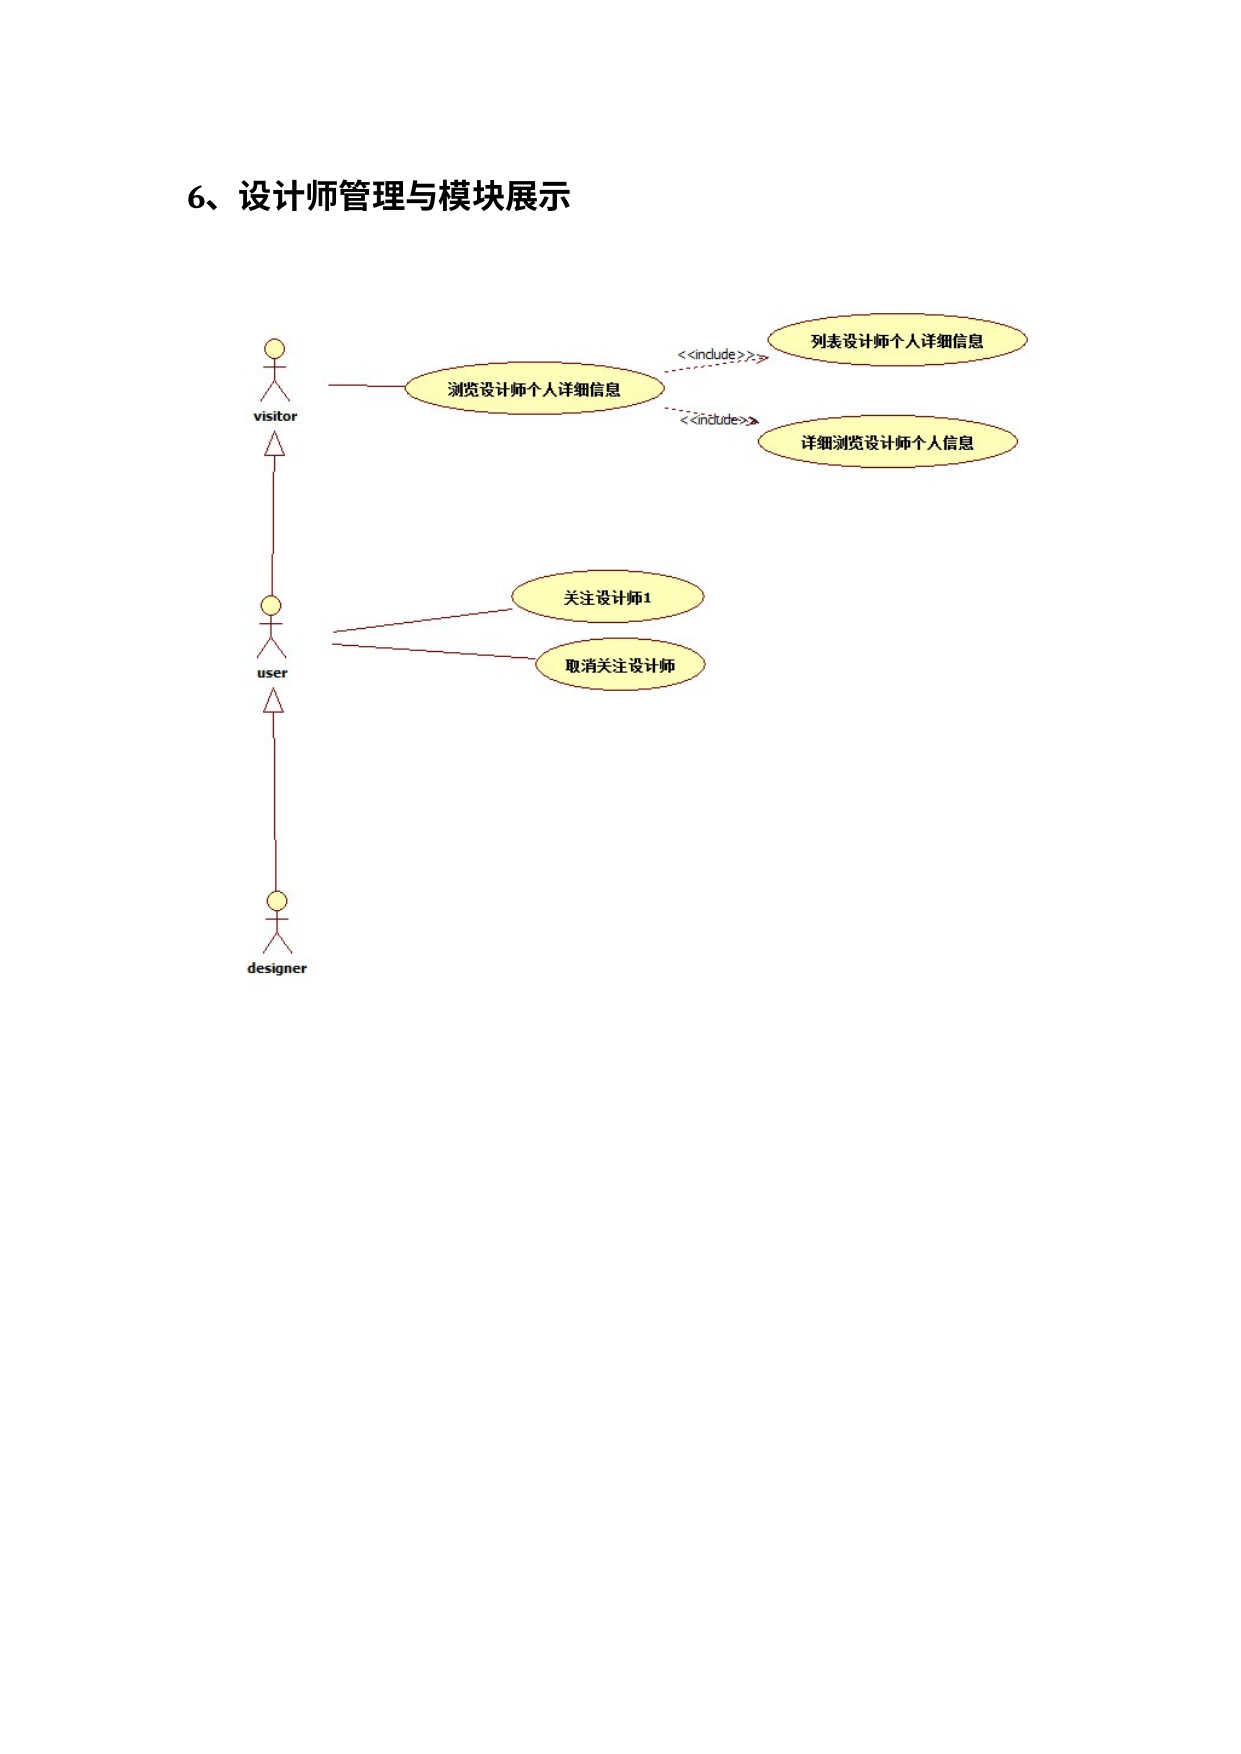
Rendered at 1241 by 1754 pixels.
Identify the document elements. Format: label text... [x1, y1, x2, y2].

subtitle 6、设计师管理与模块展示 [187, 162, 1053, 227]
picture [187, 289, 1052, 1007]
